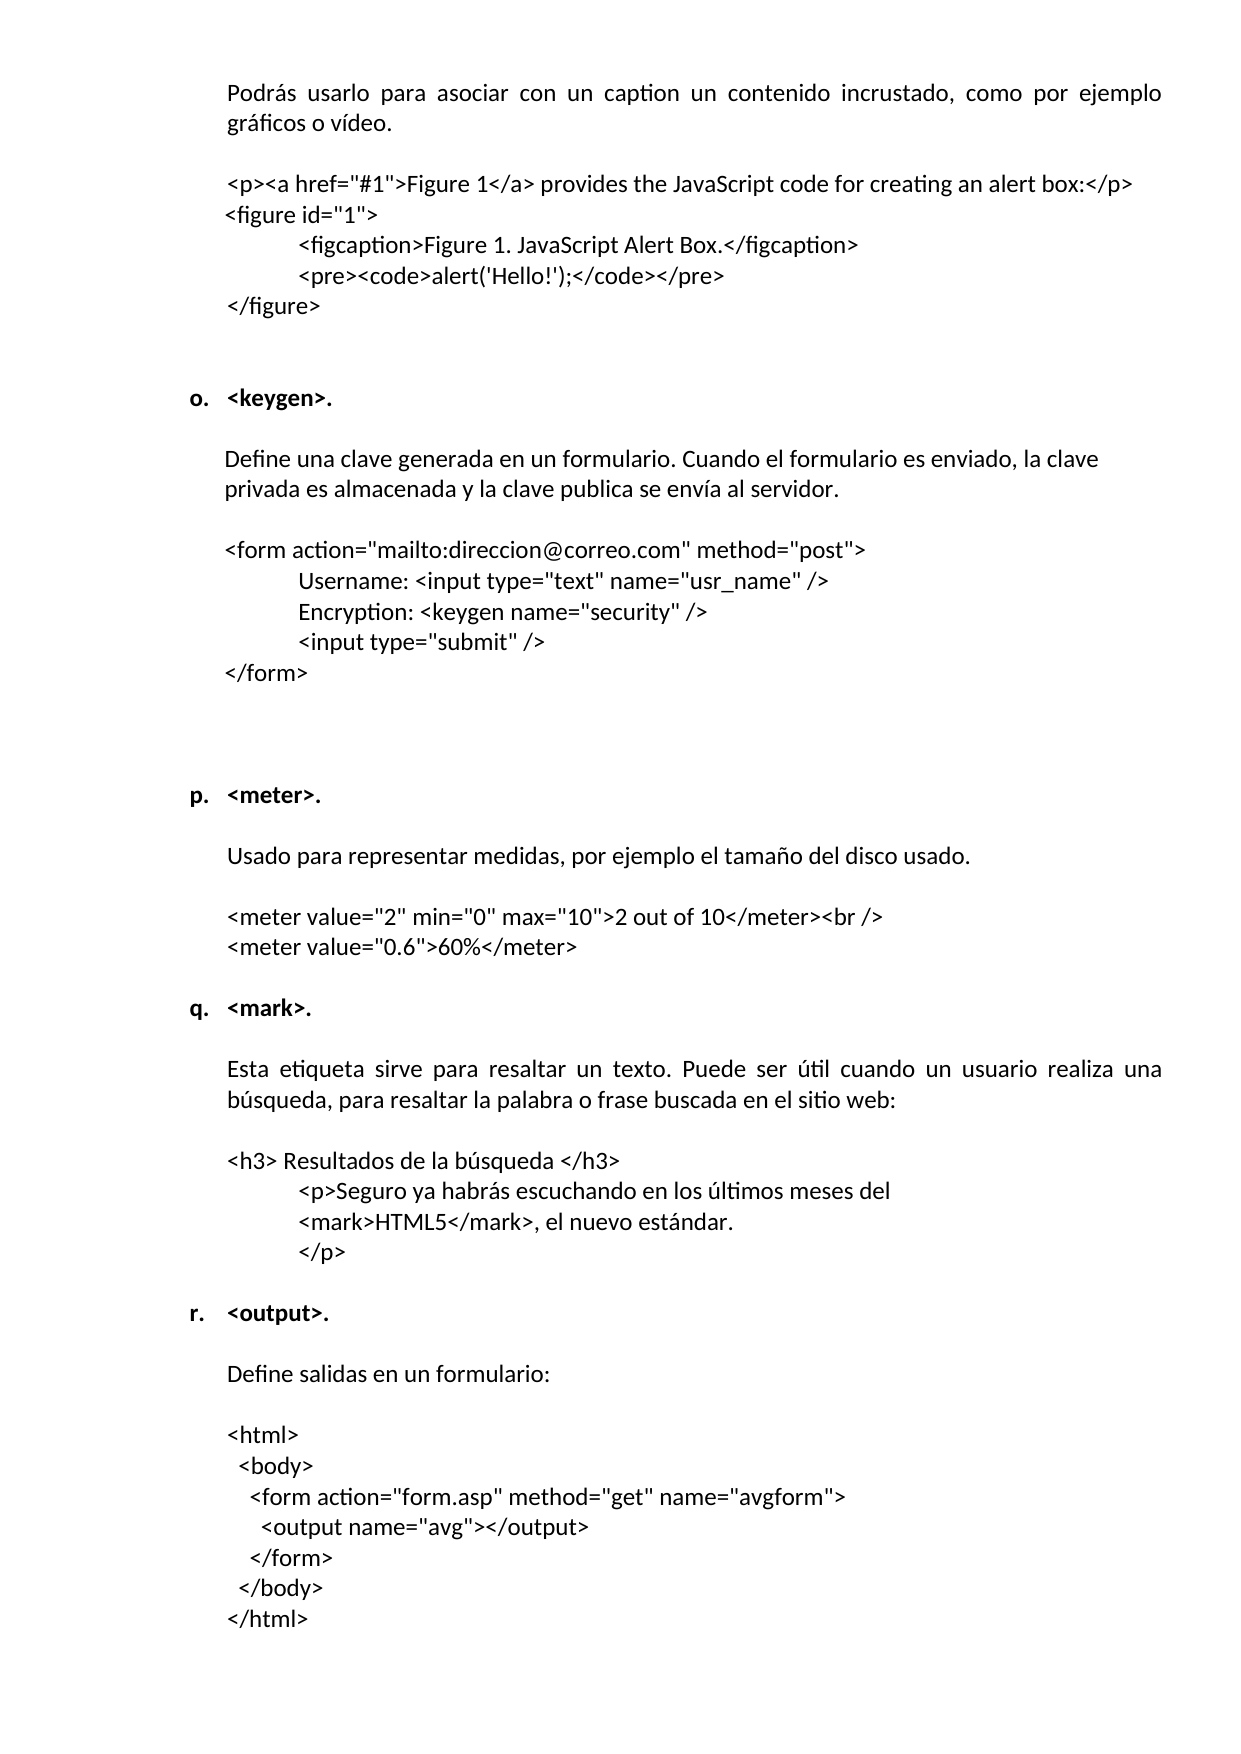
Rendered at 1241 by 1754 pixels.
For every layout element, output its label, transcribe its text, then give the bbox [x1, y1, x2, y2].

list <form action="form.asp" method="get" name="avgform"> [227, 1481, 1163, 1511]
list <output name="avg"></output> [227, 1511, 1163, 1542]
list <html> [227, 1420, 1163, 1450]
list <h3> Resultados de la búsqueda </h3> [227, 1145, 1163, 1176]
list Define salidas en un formulario: [227, 1359, 1163, 1389]
text <pre><code>alert('Hello!');</code></pre> [224, 260, 1163, 290]
list <output>. [189, 1298, 1163, 1328]
list </p> [227, 1237, 1163, 1267]
text <form action="mailto:direccion@correo.com" method="post"> [224, 534, 1163, 565]
list <keygen>. [189, 382, 1163, 412]
list </figure> [227, 290, 1163, 321]
text Encryption: <keygen name="security" /> [224, 596, 1163, 626]
list <body> [227, 1450, 1163, 1481]
list </body> [227, 1572, 1163, 1603]
list </form> [227, 1542, 1163, 1572]
list <mark>HTML5</mark>, el nuevo estándar. [227, 1206, 1163, 1237]
list <p>Seguro ya habrás escuchando en los últimos meses del [227, 1176, 1163, 1206]
list </html> [227, 1603, 1163, 1633]
list <meter value="0.6">60%</meter> [227, 931, 1163, 962]
text <figure id="1"> [151, 199, 1163, 229]
list <mark>. [189, 992, 1163, 1023]
list <meter value="2" min="0" max="10">2 out of 10</meter><br /> [227, 901, 1163, 931]
list <p><a href="#1">Figure 1</a> provides the JavaScript code for creating an alert box:</p> [227, 168, 1163, 199]
text <input type="submit" /> [224, 626, 1163, 657]
list Usado para representar medidas, por ejemplo el tamaño del disco usado. [227, 840, 1163, 870]
text Username: <input type="text" name="usr_name" /> [224, 565, 1163, 596]
text <figcaption>Figure 1. JavaScript Alert Box.</figcaption> [224, 229, 1163, 260]
list Podrás usarlo para asociar con un caption un contenido incrustado, como por ejemplo gráficos o vídeo. [227, 77, 1163, 138]
list <meter>. [189, 779, 1163, 809]
list Esta etiqueta sirve para resaltar un texto. Puede ser útil cuando un usuario realiza una búsqueda, para resaltar la palabra o frase buscada en el sitio web: [227, 1053, 1163, 1114]
text Define una clave generada en un formulario. Cuando el formulario es enviado, la clave privada es almacenada y la clave publica se envía al servidor. [224, 443, 1163, 504]
text </form> [224, 657, 1163, 687]
